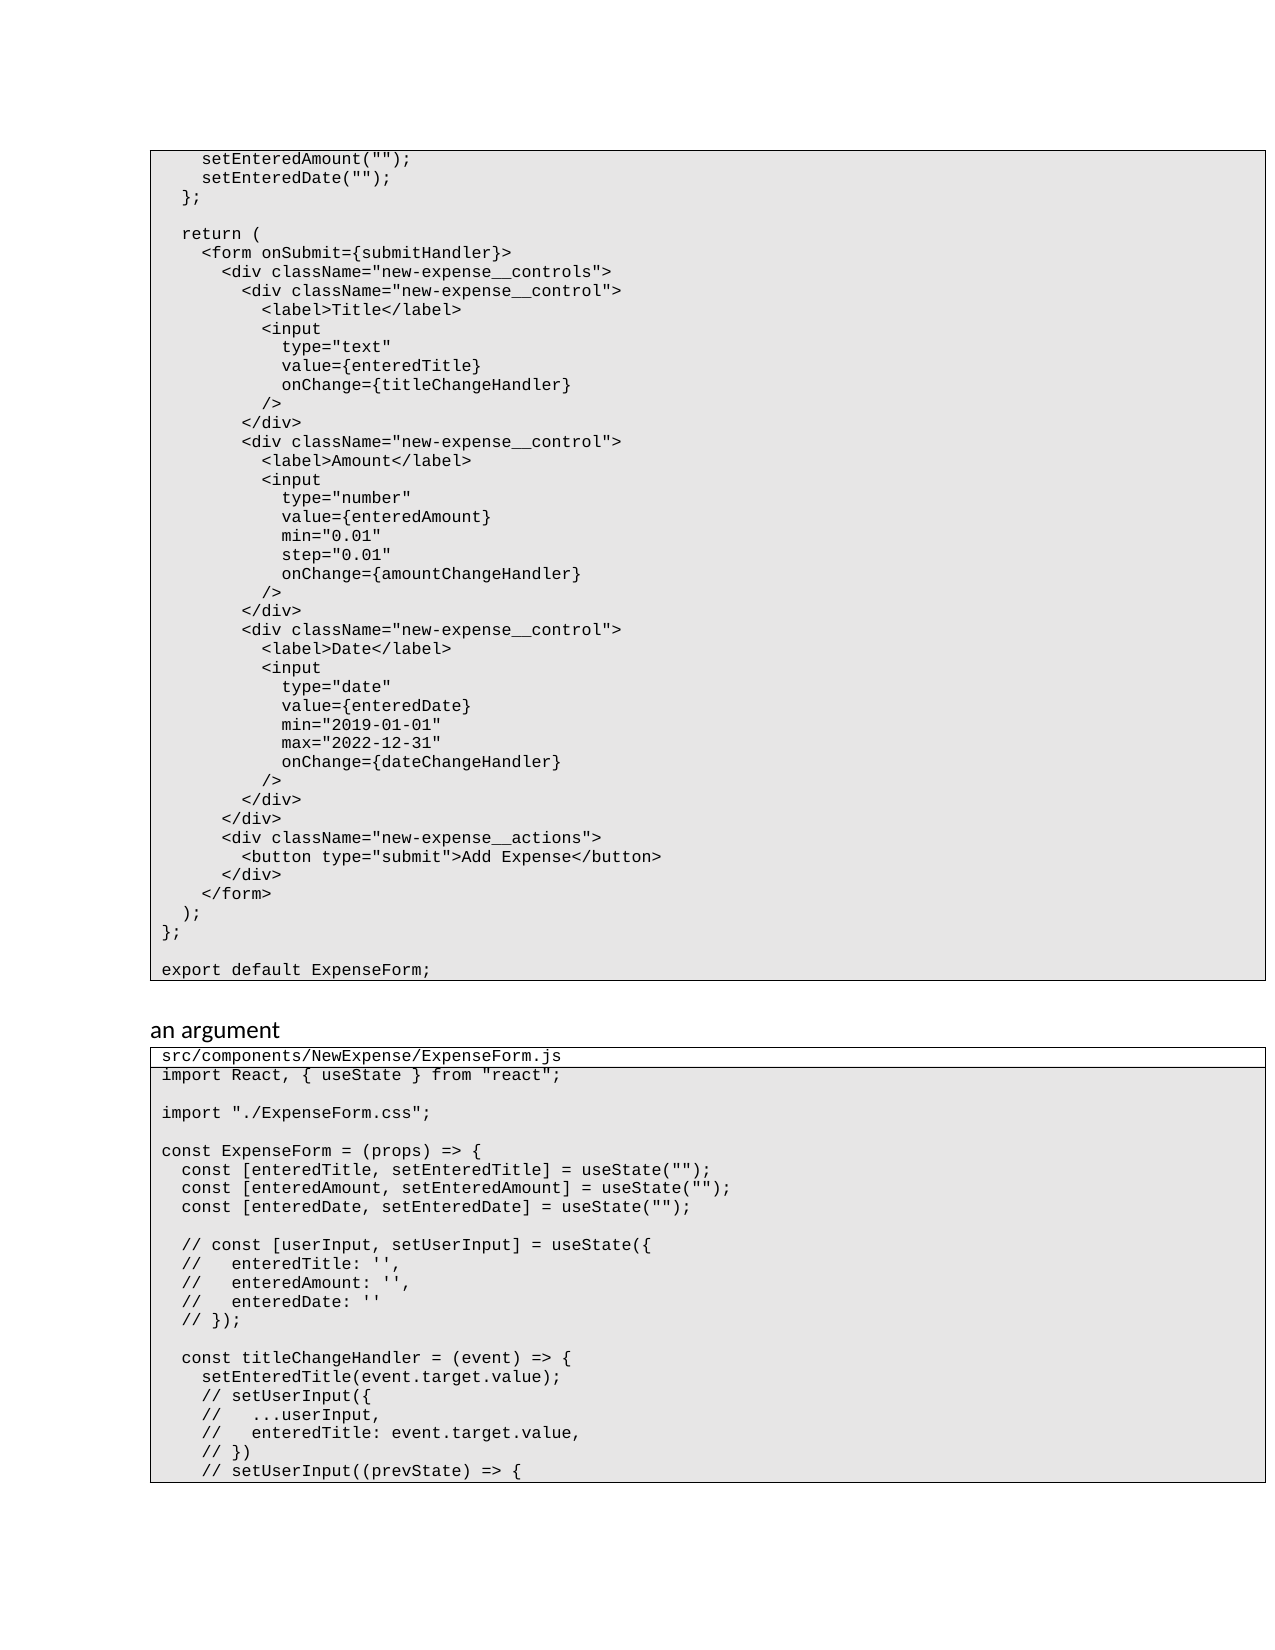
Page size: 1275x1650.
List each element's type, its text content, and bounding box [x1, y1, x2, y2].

table_header src/components/NewExpense/ExpenseForm.js [151, 1048, 1265, 1066]
text an argument [150, 1014, 1125, 1044]
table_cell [151, 1068, 1265, 1482]
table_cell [151, 151, 1265, 980]
